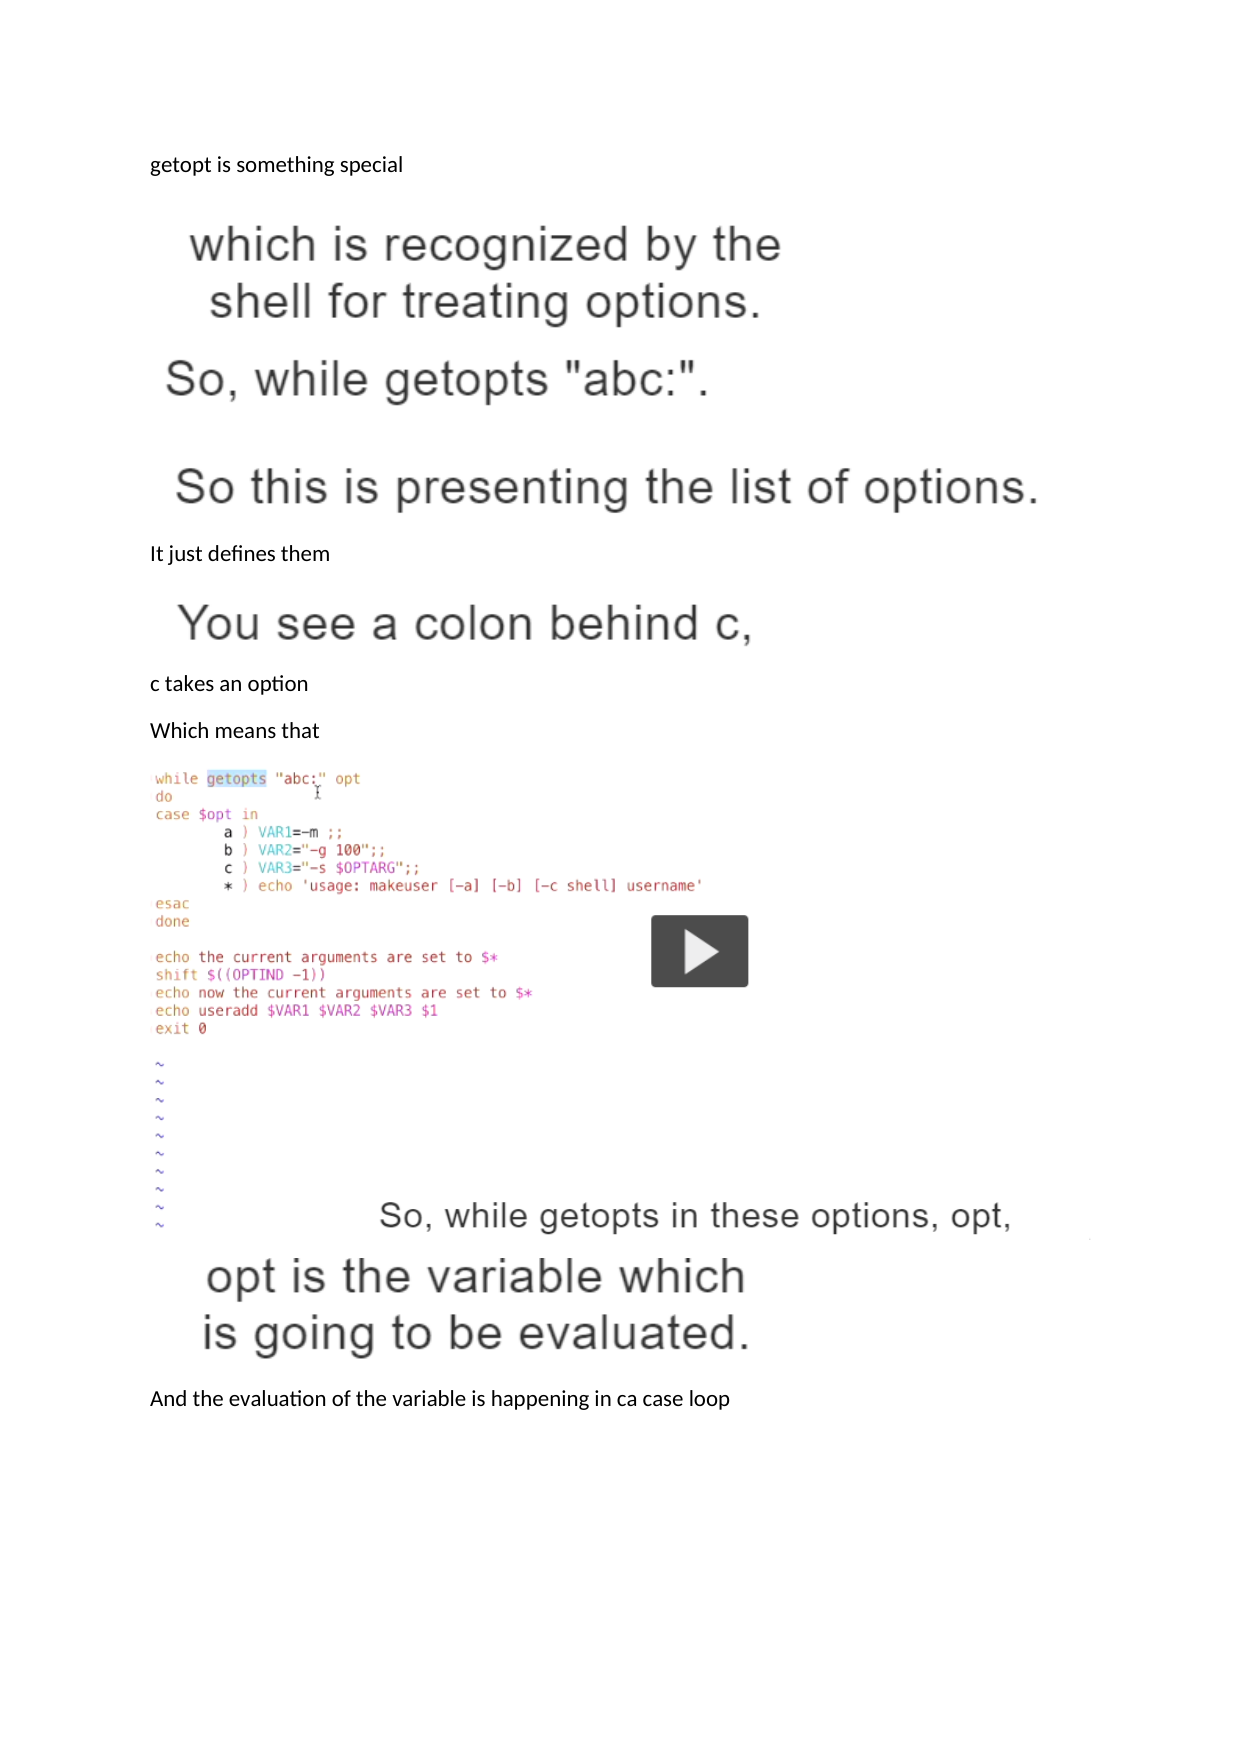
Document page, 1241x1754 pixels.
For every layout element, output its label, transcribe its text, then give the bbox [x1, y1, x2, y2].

picture [150, 1258, 789, 1365]
picture [150, 196, 882, 329]
text c takes an option [150, 669, 1090, 697]
picture [150, 762, 1091, 1240]
text It just defines them [150, 539, 1090, 567]
text getopt is something special [150, 150, 1090, 178]
picture [150, 433, 1047, 521]
text And the evaluation of the variable is happening in ca case loop [150, 1384, 1090, 1412]
text Which means that [150, 716, 1090, 744]
picture [150, 586, 796, 651]
picture [150, 347, 789, 415]
